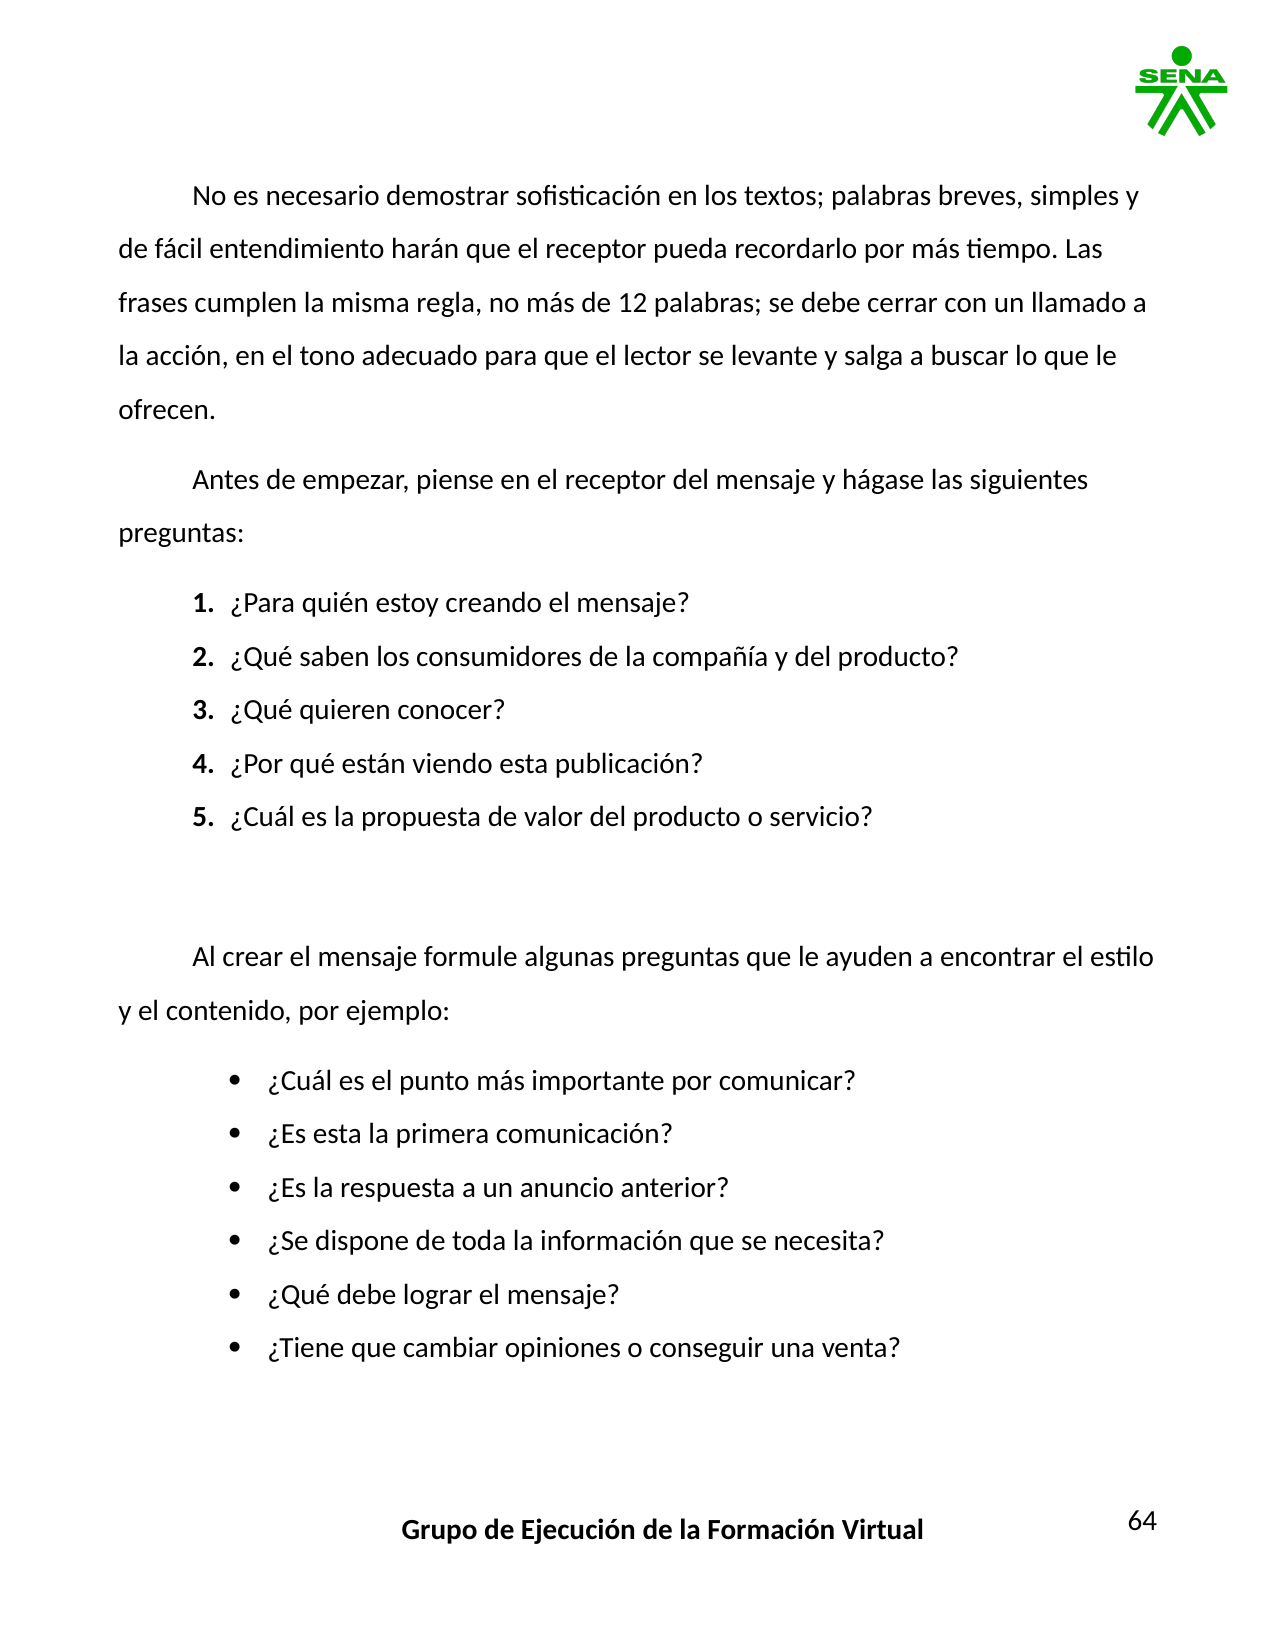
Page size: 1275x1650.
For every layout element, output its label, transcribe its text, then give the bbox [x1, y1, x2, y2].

picture [1135, 46, 1228, 136]
text No es necesario demostrar sofisticación en los textos; palabras breves, simples y de fácil entendimiento harán que el receptor pueda recordarlo por más tiempo. Las frases cumplen la misma regla, no más de 12 palabras; se debe cerrar con un llamado a la acción, en el tono adecuado para que el lector se levante y salga a buscar lo que le ofrecen. [118, 177, 1157, 427]
list ¿Por qué están viendo esta publicación? [192, 745, 1157, 781]
list ¿Cuál es el punto más importante por comunicar? [229, 1062, 1157, 1098]
list ¿Cuál es la propuesta de valor del producto o servicio? [192, 798, 1157, 834]
list ¿Qué saben los consumidores de la compañía y del producto? [192, 638, 1157, 674]
text Al crear el mensaje formule algunas preguntas que le ayuden a encontrar el estilo y el contenido, por ejemplo: [118, 938, 1157, 1028]
list ¿Se dispone de toda la información que se necesita? [229, 1222, 1157, 1258]
list ¿Qué quieren conocer? [192, 691, 1157, 727]
list ¿Es la respuesta a un anuncio anterior? [229, 1169, 1157, 1204]
list ¿Qué debe lograr el mensaje? [229, 1276, 1157, 1311]
list ¿Para quién estoy creando el mensaje? [192, 584, 1157, 620]
list ¿Tiene que cambiar opiniones o conseguir una venta? [229, 1329, 1157, 1365]
list ¿Es esta la primera comunicación? [229, 1116, 1157, 1151]
text Antes de empezar, piense en el receptor del mensaje y hágase las siguientes preguntas: [118, 461, 1157, 550]
